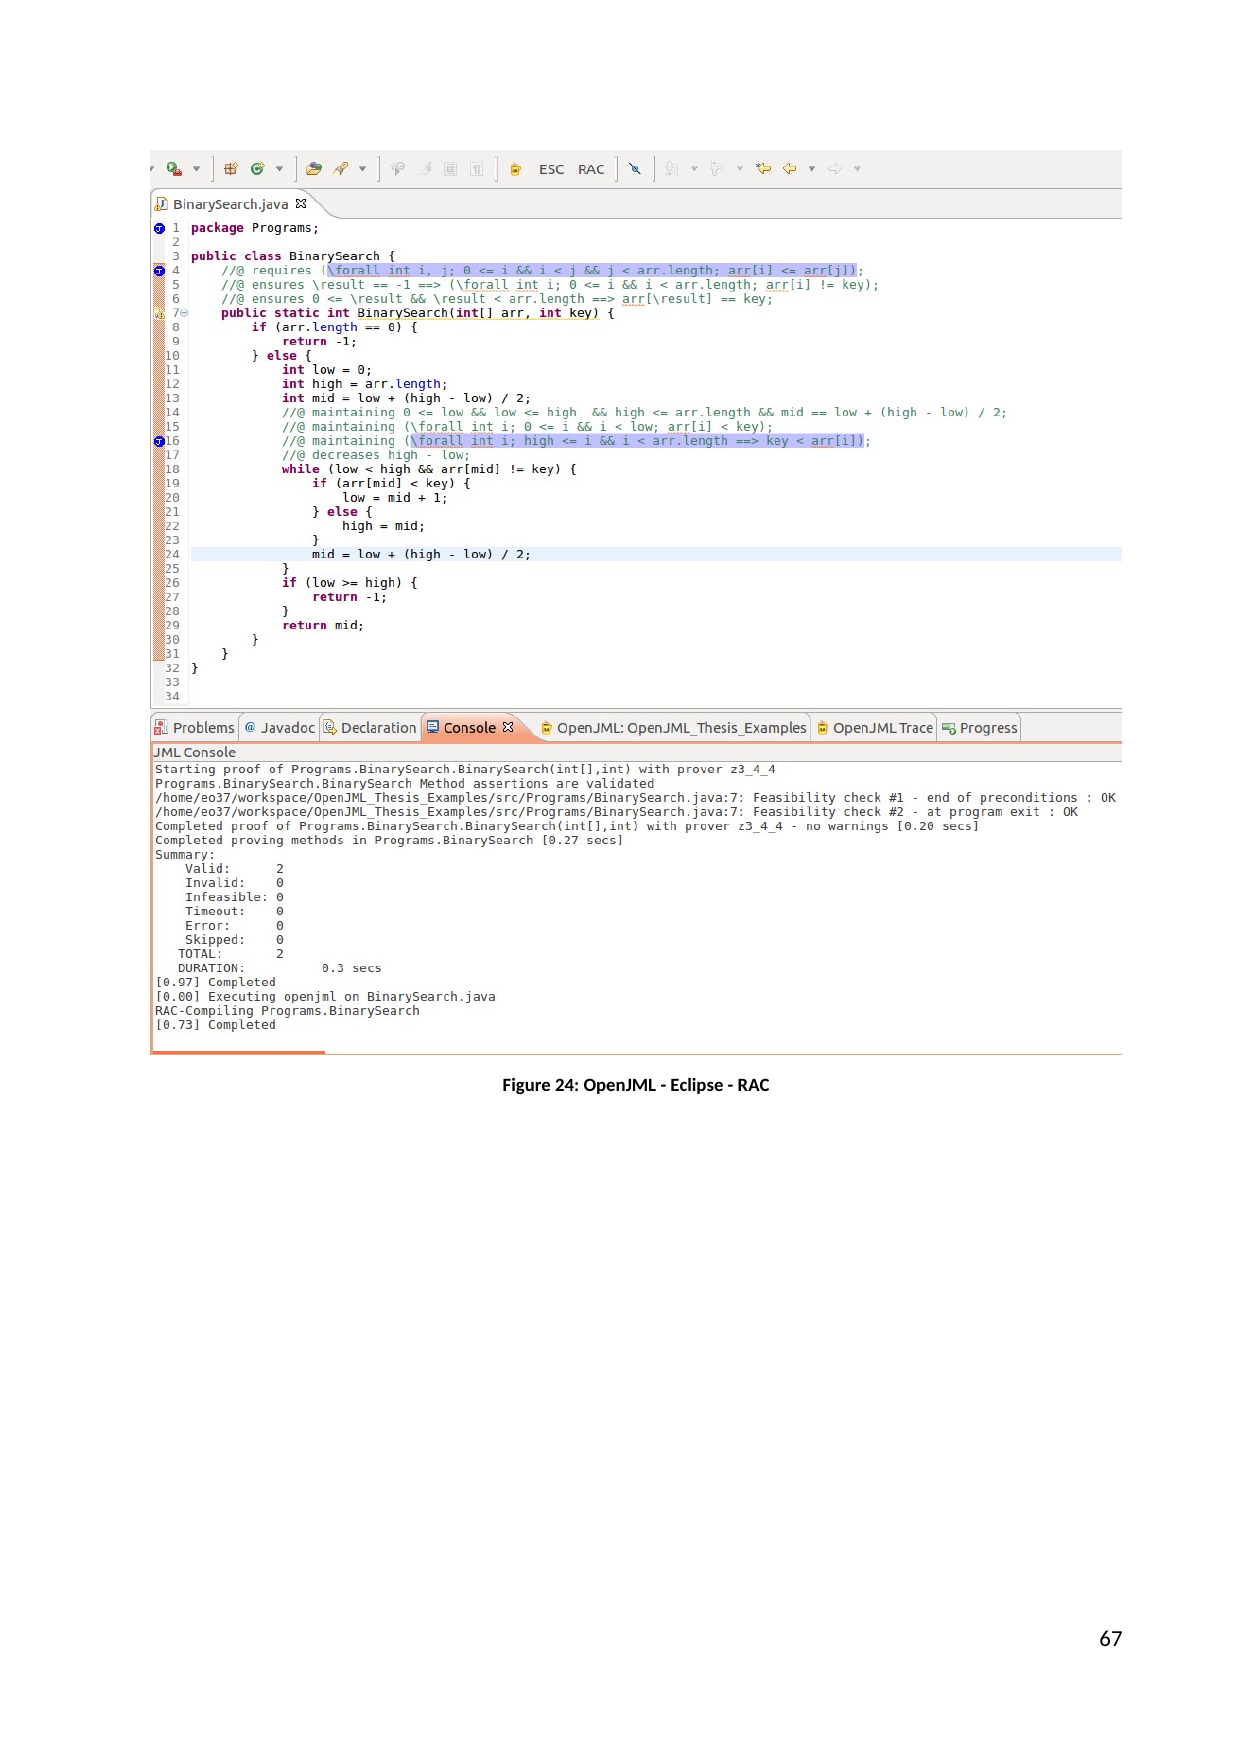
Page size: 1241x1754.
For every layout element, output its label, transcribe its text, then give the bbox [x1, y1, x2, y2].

picture [150, 150, 1123, 1055]
